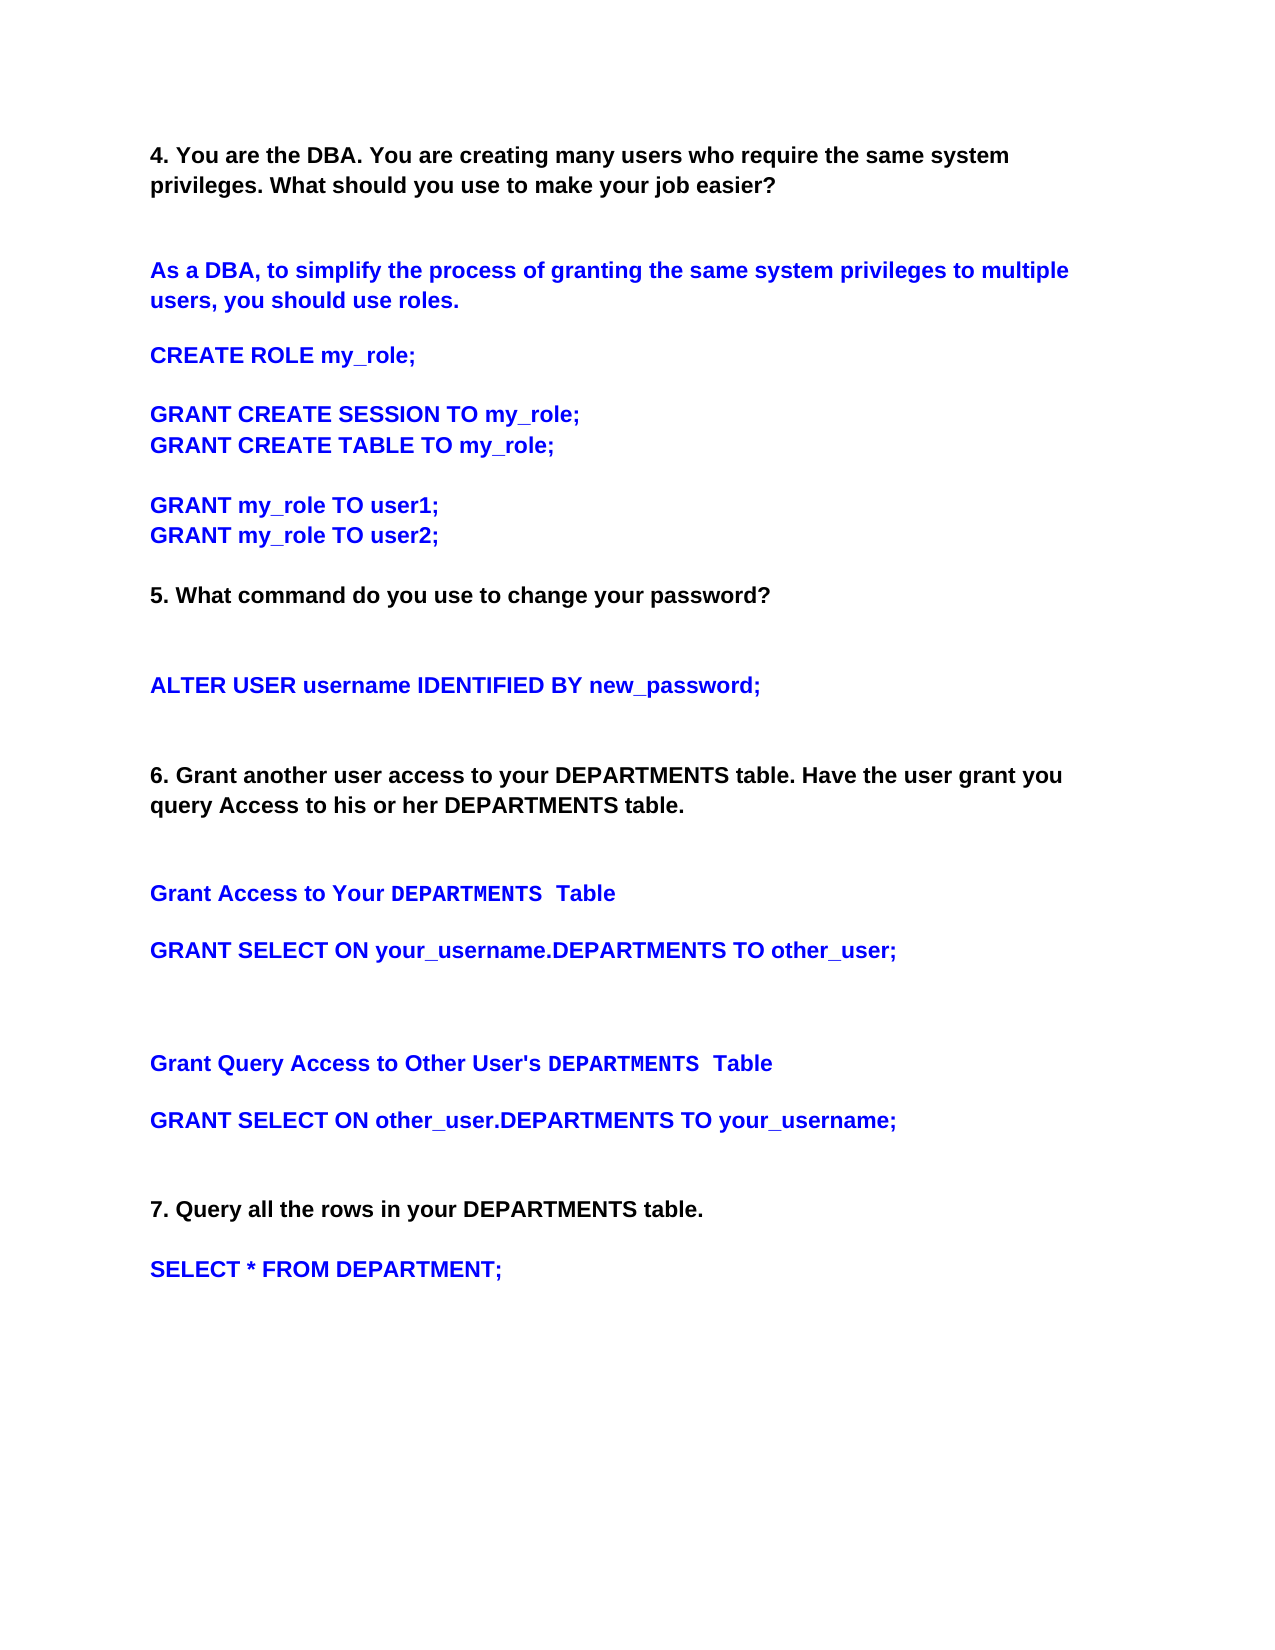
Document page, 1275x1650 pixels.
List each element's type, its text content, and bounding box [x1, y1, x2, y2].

text Grant Access to Your DEPARTMENTS Table [150, 880, 1210, 908]
text GRANT SELECT ON your_username.DEPARTMENTS TO other_user; [150, 937, 1210, 963]
text SELECT * FROM DEPARTMENT; [150, 1256, 1210, 1283]
text Grant Query Access to Other User's DEPARTMENTS Table [150, 1049, 1210, 1078]
list You are the DBA. You are creating many users who require the same system privileges. What should you use to make your job easier? [150, 142, 1010, 198]
list What command do you use to change your password? [150, 582, 1210, 608]
text As a DBA, to simplify the process of granting the same system privileges to multiple users, you should use roles. [150, 257, 1116, 314]
list Grant another user access to your DEPARTMENTS table. Have the user grant you query Access to his or her DEPARTMENTS table. [150, 762, 1063, 818]
text GRANT CREATE SESSION TO my_role; GRANT CREATE TABLE TO my_role; [150, 401, 582, 458]
text GRANT SELECT ON other_user.DEPARTMENTS TO your_username; [150, 1107, 1210, 1133]
text ALTER USER username IDENTIFIED BY new_password; [150, 672, 1210, 698]
text CREATE ROLE my_role; [150, 342, 1210, 368]
list Query all the rows in your DEPARTMENTS table. [150, 1196, 1210, 1223]
text GRANT my_role TO user1; GRANT my_role TO user2; [150, 492, 440, 548]
